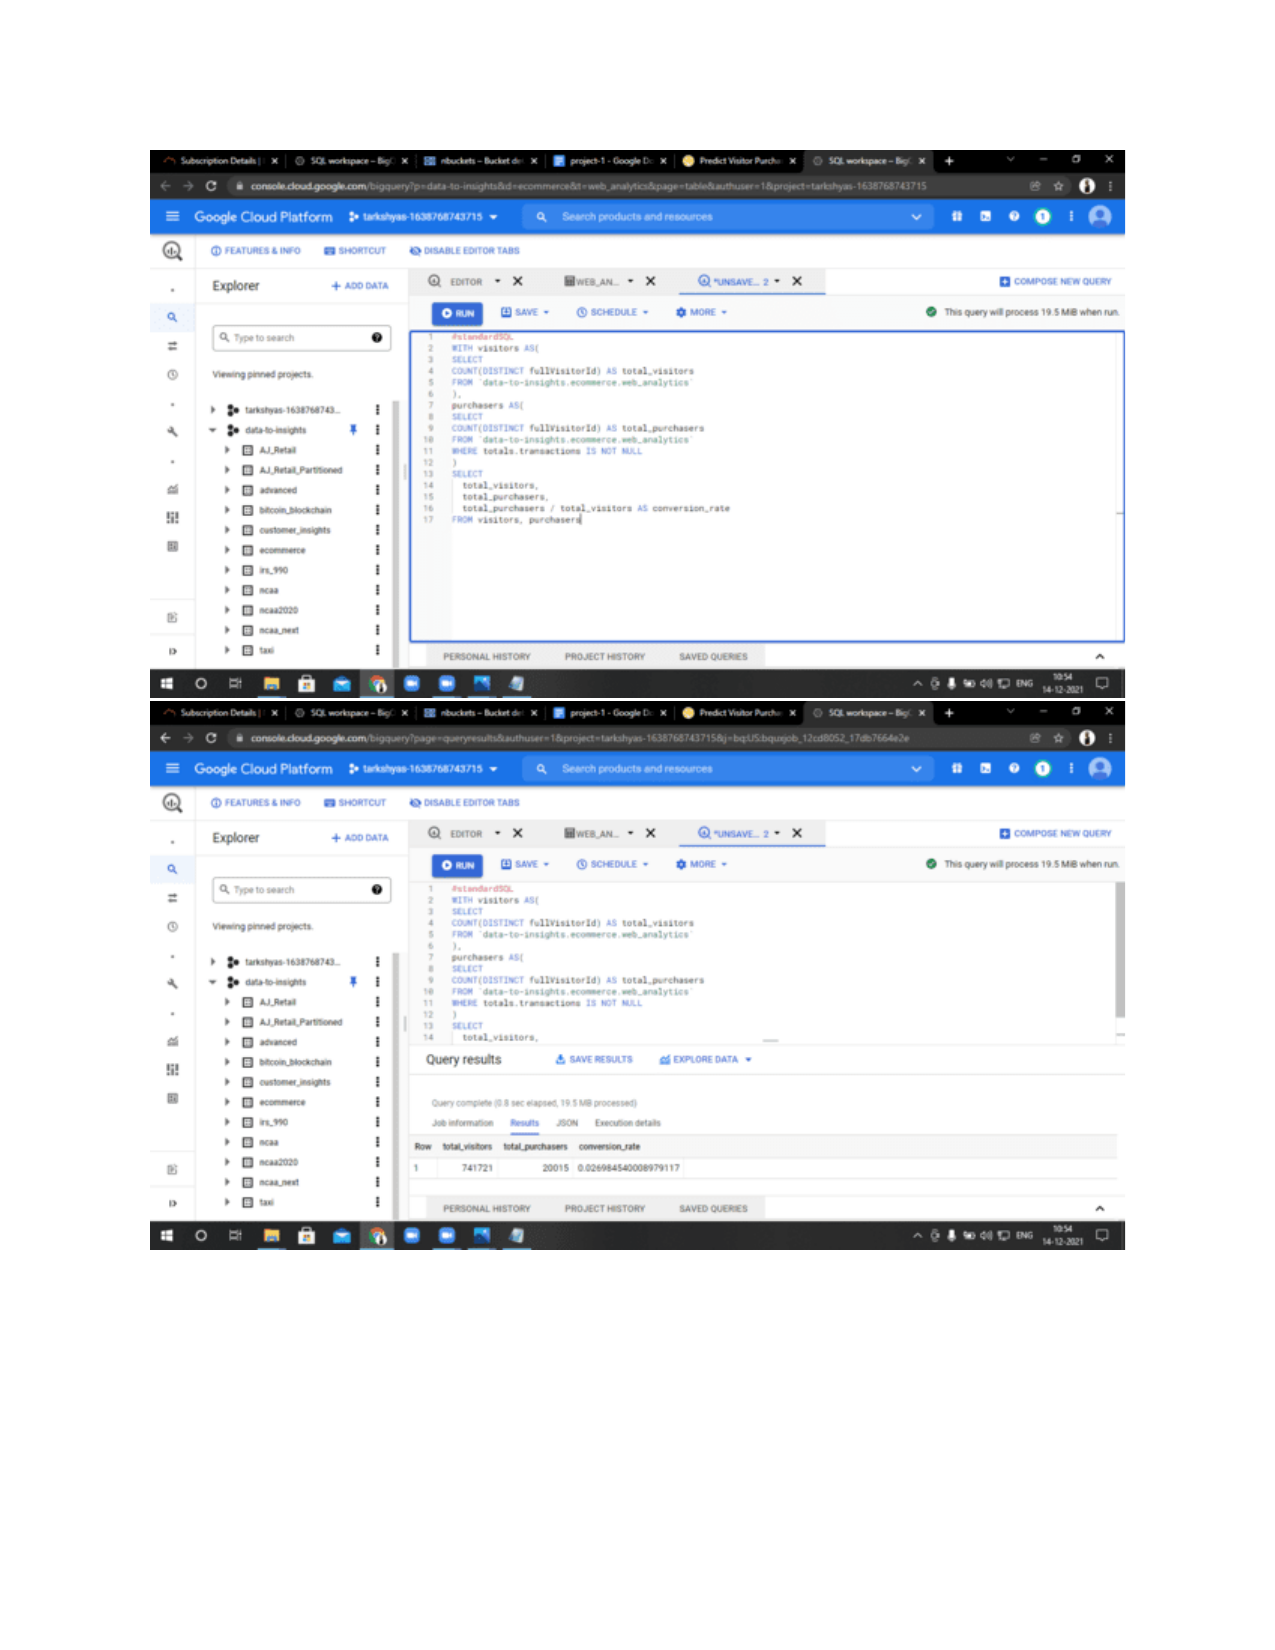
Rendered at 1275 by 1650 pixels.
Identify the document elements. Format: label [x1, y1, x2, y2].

picture [150, 701, 1125, 1250]
picture [150, 150, 1125, 698]
